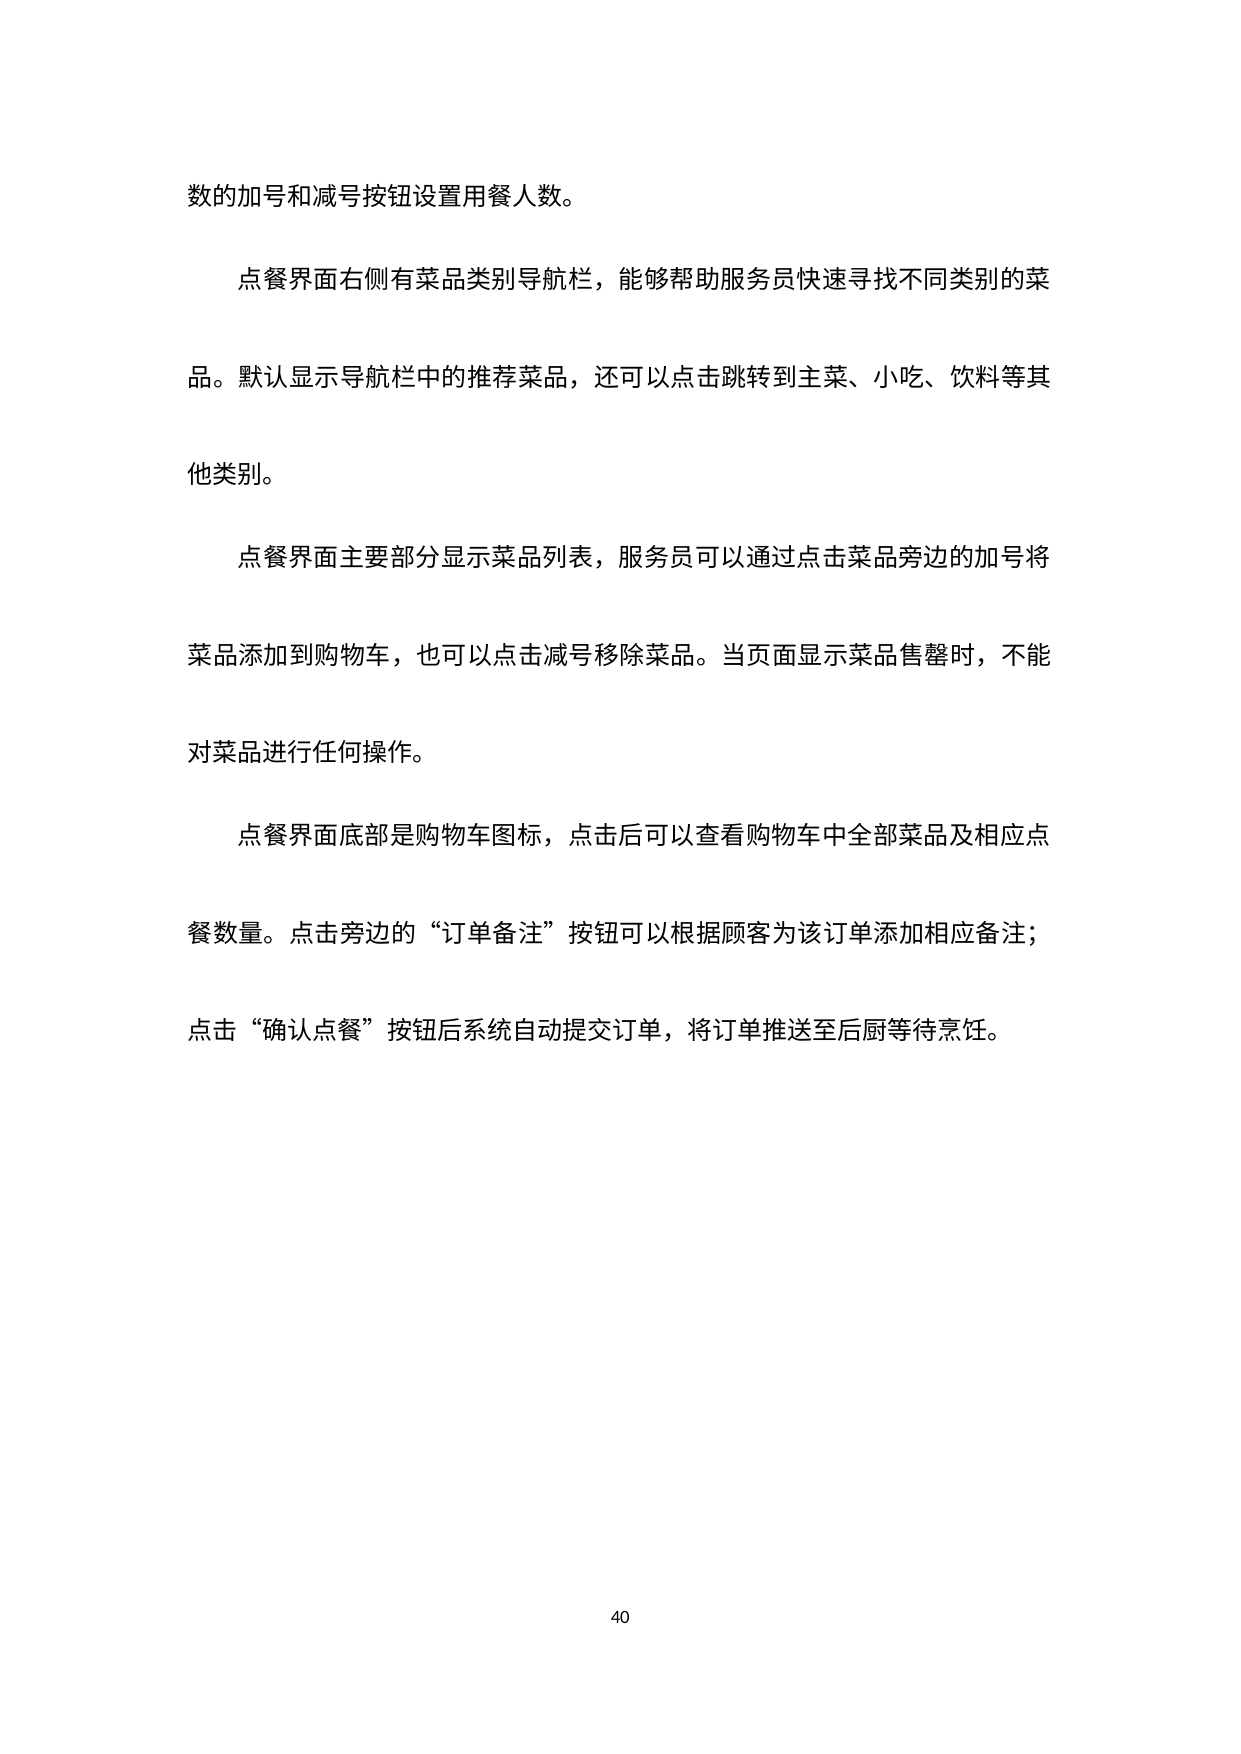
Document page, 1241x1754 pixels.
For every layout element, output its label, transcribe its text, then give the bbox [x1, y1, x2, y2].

text 点餐界面底部是购物车图标，点击后可以查看购物车中全部菜品及相应点餐数量。点击旁边的“订单备注”按钮可以根据顾客为该订单添加相应备注；点击“确认点餐”按钮后系统自动提交订单，将订单推送至后厨等待烹饪。 [187, 801, 1053, 1061]
text 点餐界面主要部分显示菜品列表，服务员可以通过点击菜品旁边的加号将菜品添加到购物车，也可以点击减号移除菜品。当页面显示菜品售罄时，不能对菜品进行任何操作。 [187, 523, 1053, 783]
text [187, 162, 1053, 227]
text 点餐界面右侧有菜品类别导航栏，能够帮助服务员快速寻找不同类别的菜品。默认显示导航栏中的推荐菜品，还可以点击跳转到主菜、小吃、饮料等其他类别。 [187, 245, 1053, 505]
